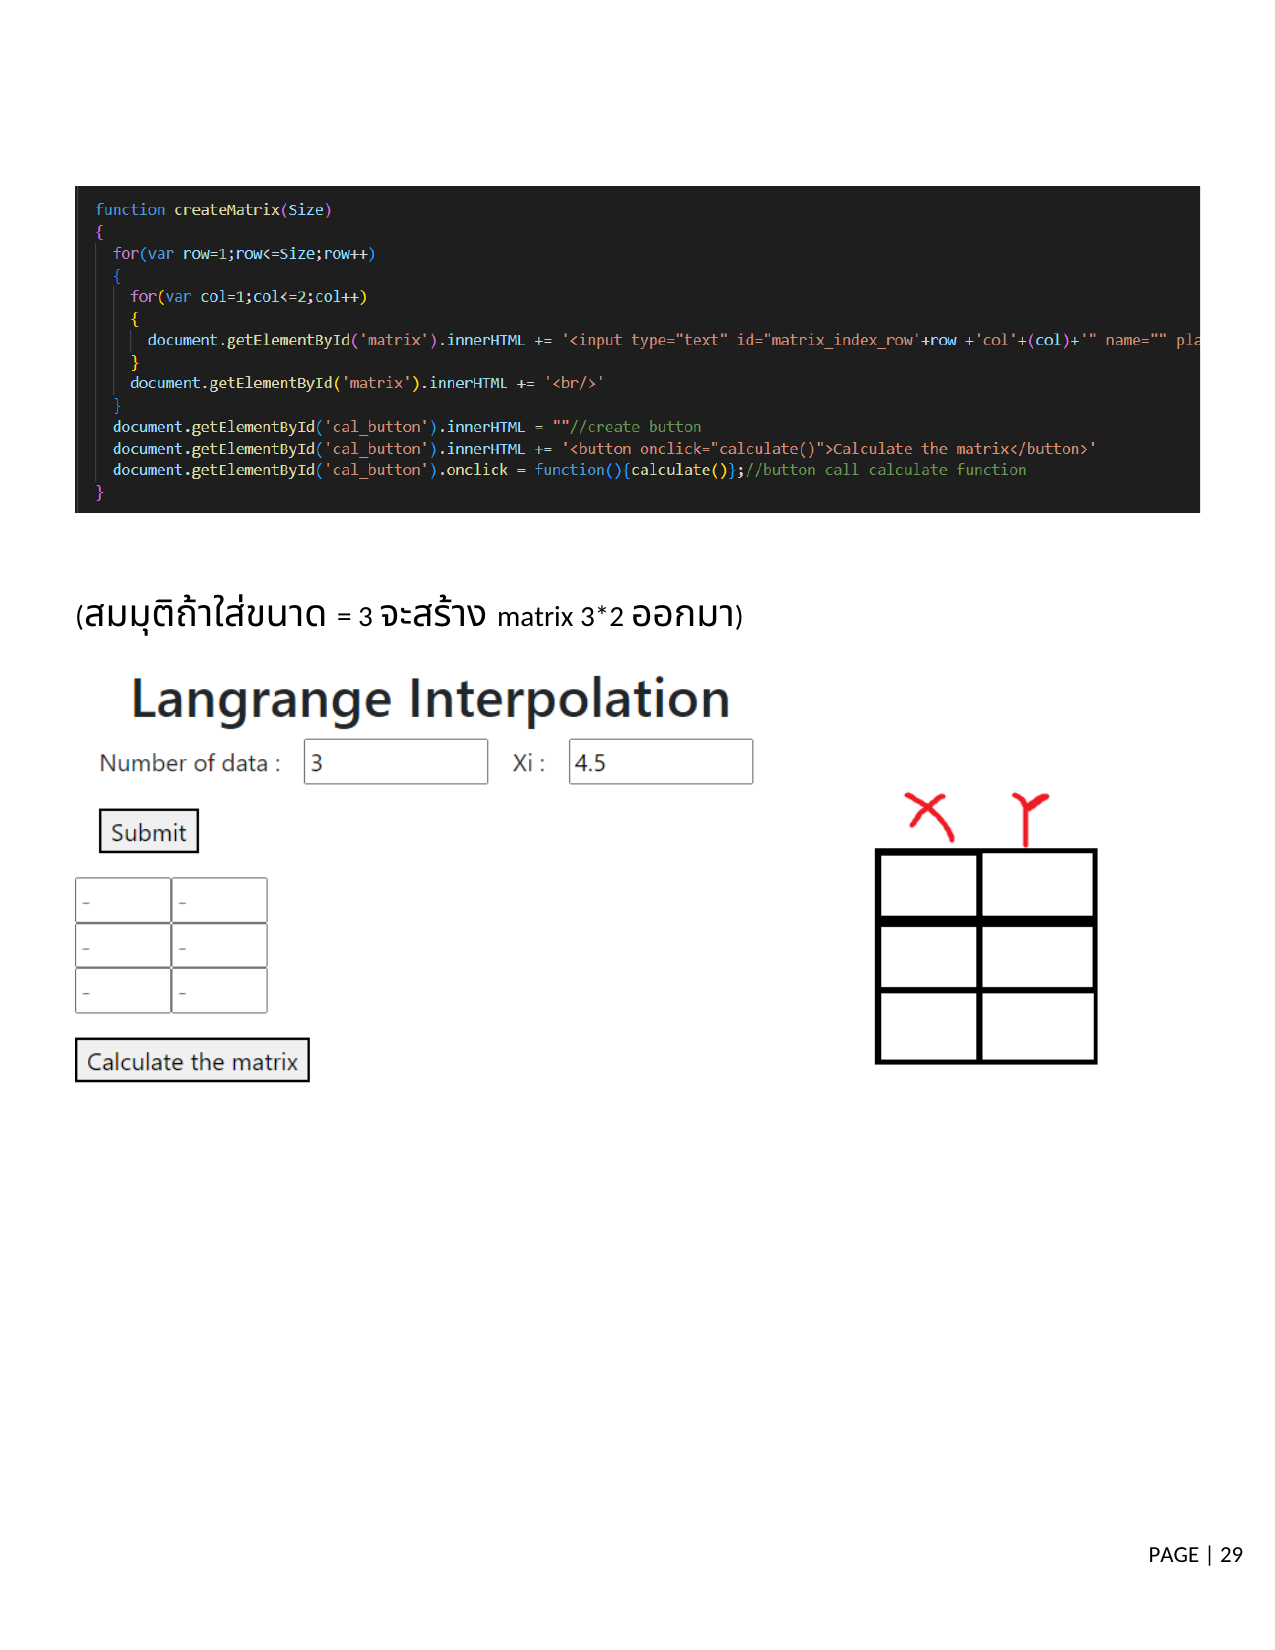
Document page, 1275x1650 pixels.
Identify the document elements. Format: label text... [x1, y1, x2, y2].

picture [75, 186, 1200, 513]
text (สมมุติถ้าใส่ขนาด = 3 จะสร้าง matrix 3*2 ออกมา) [75, 587, 1200, 643]
picture [75, 664, 1134, 1098]
